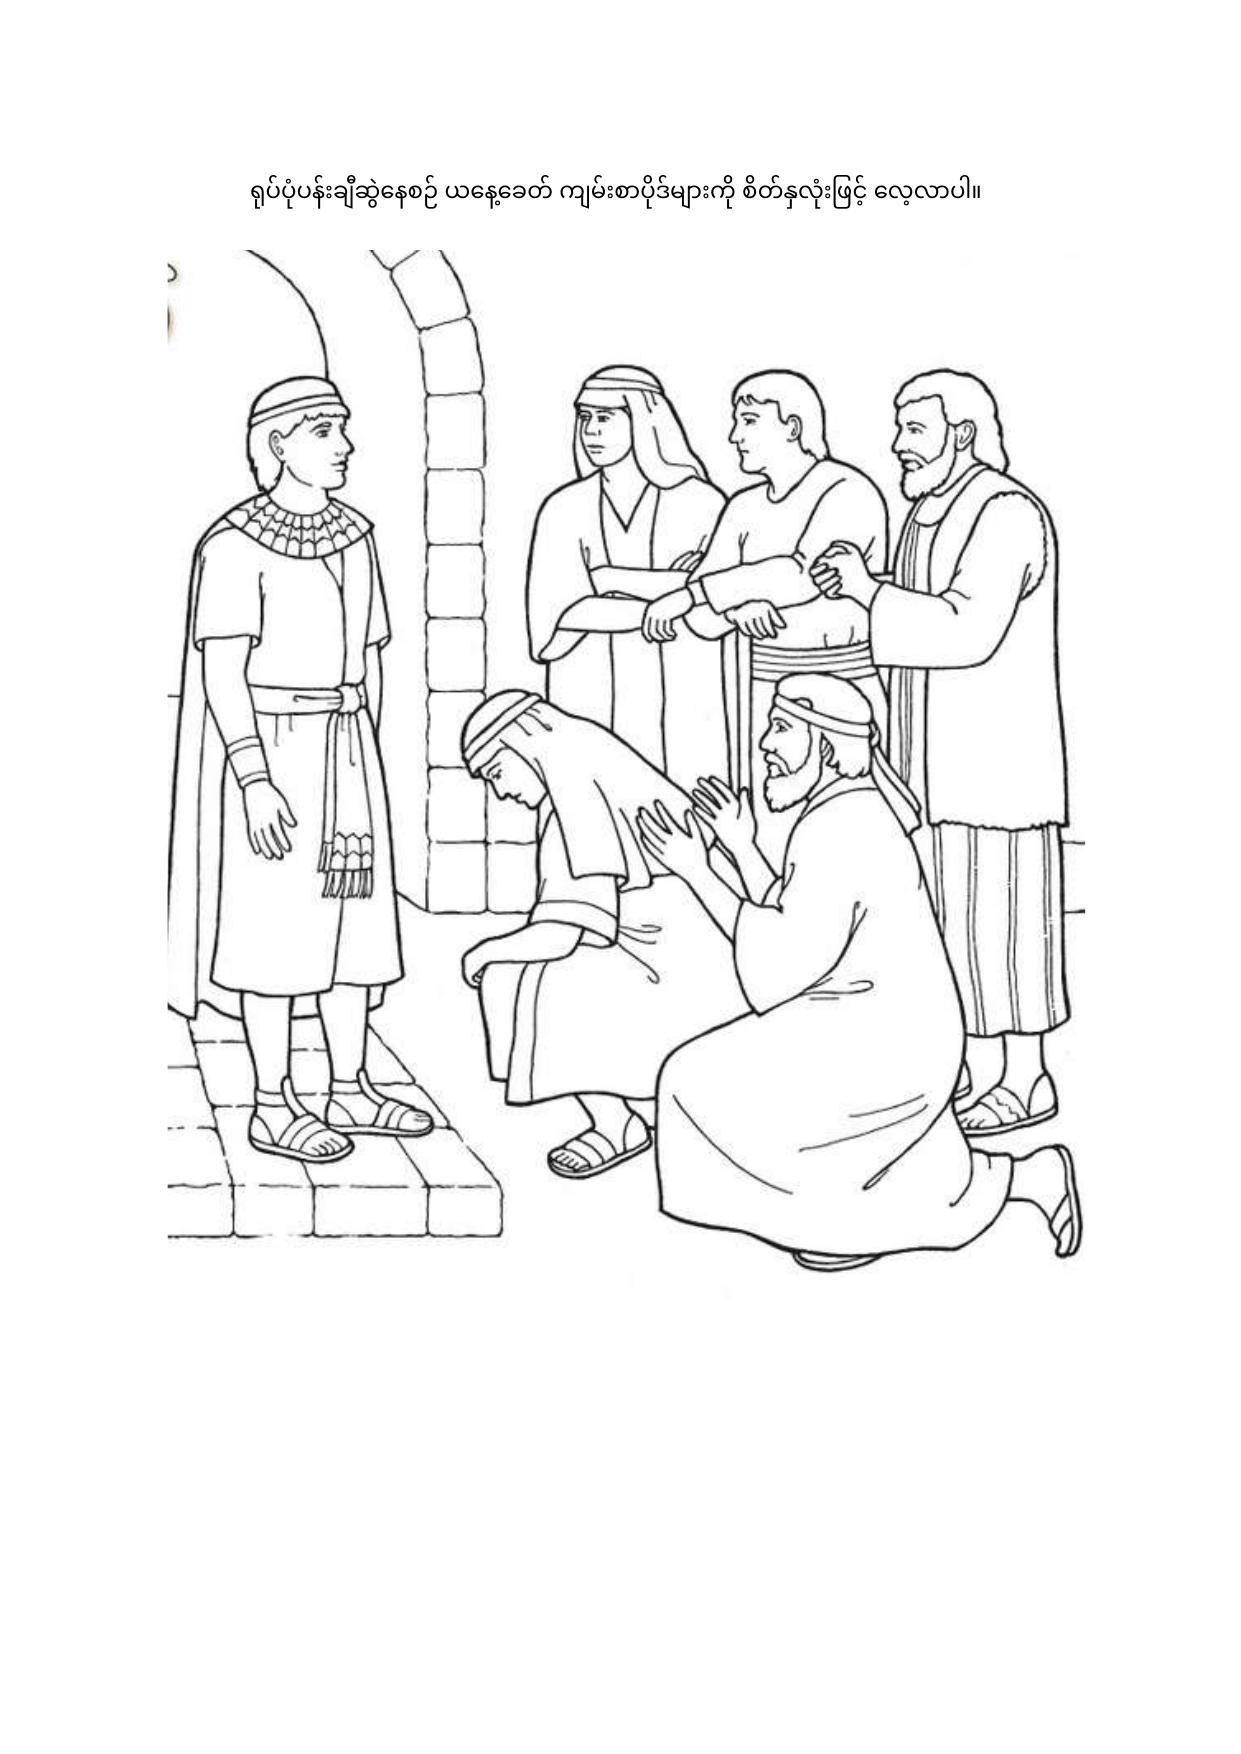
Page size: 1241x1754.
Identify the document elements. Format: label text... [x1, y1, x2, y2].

picture [167, 250, 1085, 1302]
text ရုပ်ပုံပန်းချီဆွဲနေစဉ် ယနေ့ခေတ် ကျမ်းစာပိုဒ်များကို စိတ်နှလုံးဖြင့် လေ့လာပါ။ [835, 177, 1090, 203]
text ရုပ်ပုံပန်းချီဆွဲနေစဉ် ယနေ့ခေတ် ကျမ်းစာပိုဒ်များကို စိတ်နှလုံးဖြင့် လေ့လာပါ။ [150, 177, 833, 203]
